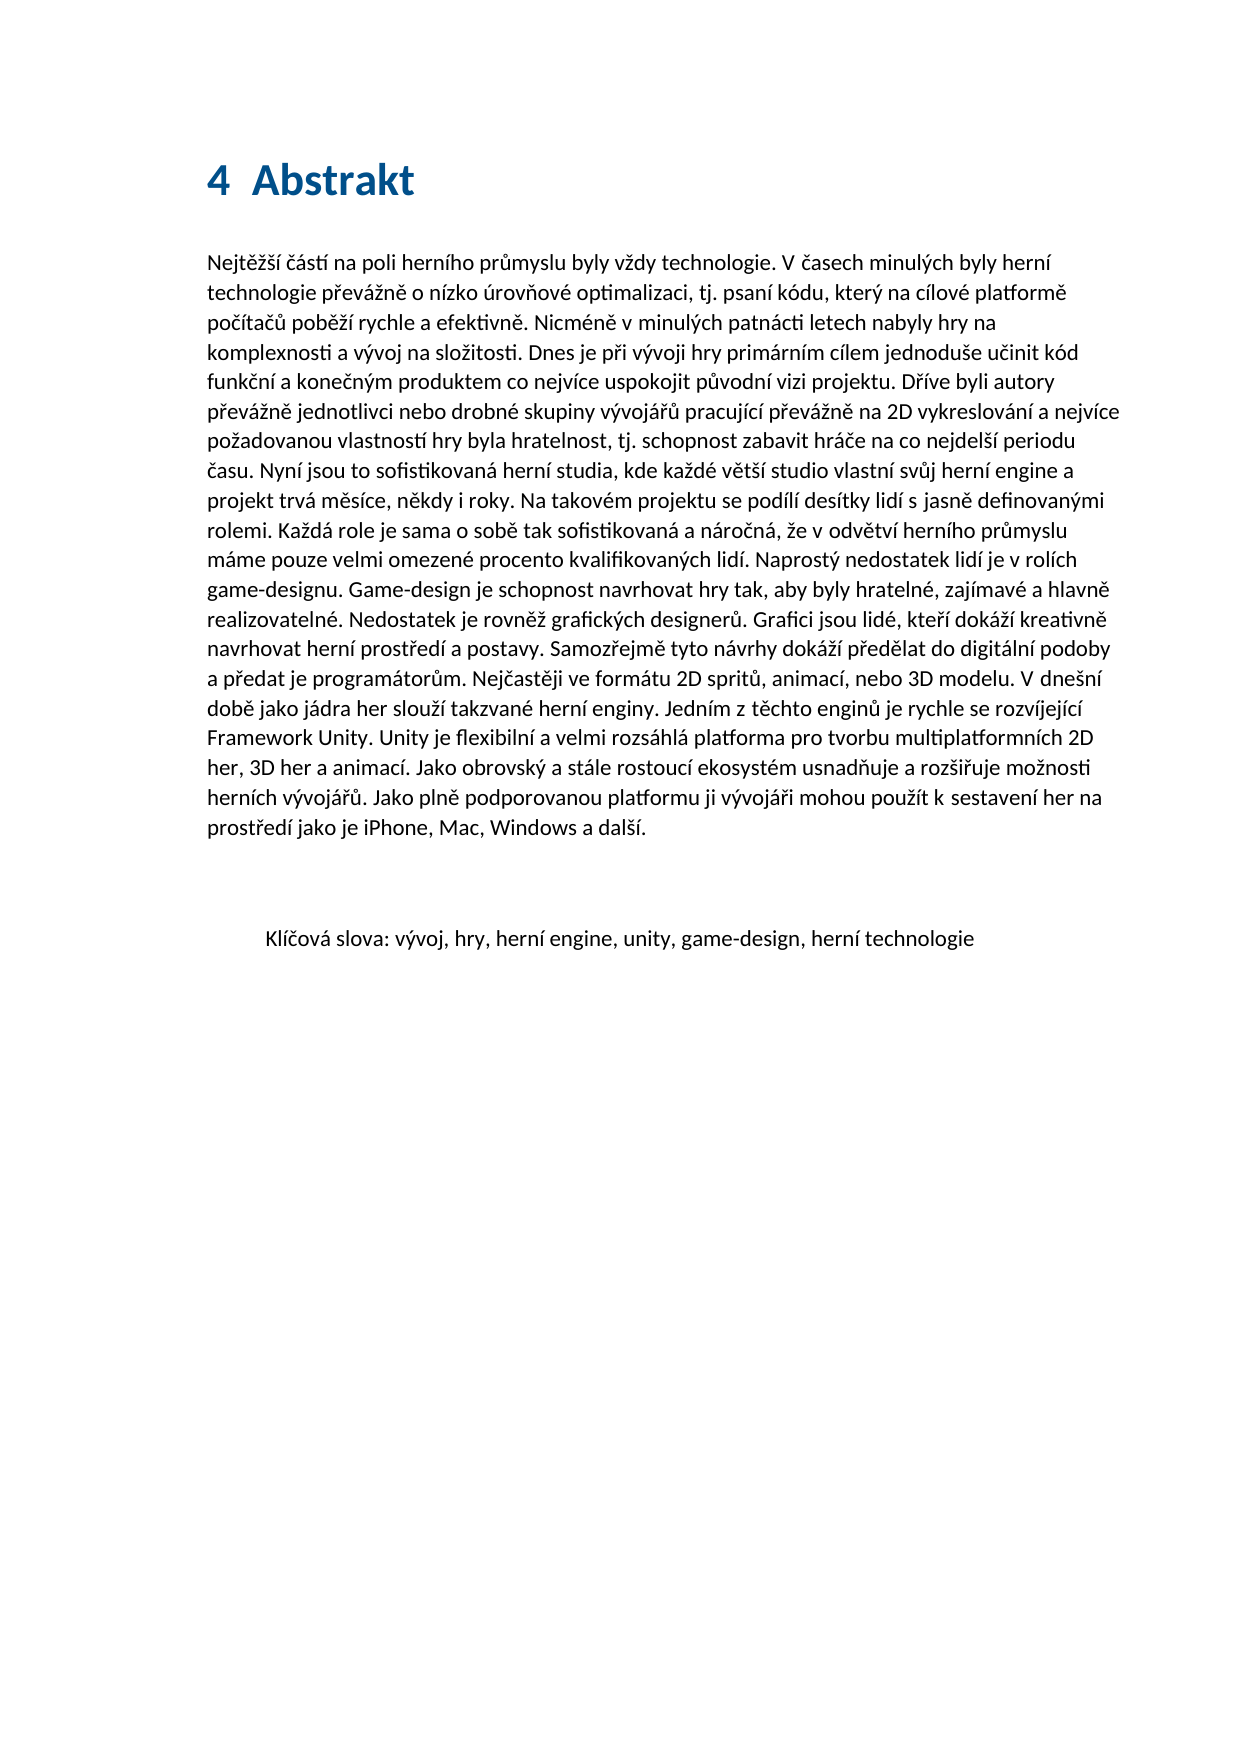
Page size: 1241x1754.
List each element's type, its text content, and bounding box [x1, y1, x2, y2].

text Nejtěžší částí na poli herního průmyslu byly vždy technologie. V časech minulých byly herní technologie převážně o nízko úrovňové optimalizaci, tj. psaní kódu, který na cílové platformě počítačů poběží rychle a efektivně. Nicméně v minulých patnácti letech nabyly hry na komplexnosti a vývoj na složitosti. Dnes je při vývoji hry primárním cílem jednoduše učinit kód funkční a konečným produktem co nejvíce uspokojit původní vizi projektu. Dříve byli autory převážně jednotlivci nebo drobné skupiny vývojářů pracující převážně na 2D vykreslování a nejvíce požadovanou vlastností hry byla hratelnost, tj. schopnost zabavit hráče na co nejdelší periodu času. Nyní jsou to sofistikovaná herní studia, kde každé větší studio vlastní svůj herní engine a projekt trvá měsíce, někdy i roky. Na takovém projektu se podílí desítky lidí s jasně definovanými rolemi. Každá role je sama o sobě tak sofistikovaná a náročná, že v odvětví herního průmyslu máme pouze velmi omezené procento kvalifikovaných lidí. Naprostý nedostatek lidí je v rolích game-designu. Game-design je schopnost navrhovat hry tak, aby byly hratelné, zajímavé a hlavně realizovatelné. Nedostatek je rovněž grafických designerů. Grafici jsou lidé, kteří dokáží kreativně navrhovat herní prostředí a postavy. Samozřejmě tyto návrhy dokáží předělat do digitální podoby a předat je programátorům. Nejčastěji ve formátu 2D spritů, animací, nebo 3D modelu. V dnešní době jako jádra her slouží takzvané herní enginy. Jedním z těchto enginů je rychle se rozvíjející Framework Unity. Unity je flexibilní a velmi rozsáhlá platforma pro tvorbu multiplatformních 2D her, 3D her a animací. Jako obrovský a stále rostoucí ekosystém usnadňuje a rozšiřuje možnosti herních vývojářů. Jako plně podporovanou platformu ji vývojáři mohou použít k sestavení her na prostředí jako je iPhone, Mac, Windows a další. [207, 248, 1123, 841]
subtitle Abstrakt [207, 151, 1122, 207]
text Klíčová slova: vývoj, hry, herní engine, unity, game-design, herní technologie [206, 924, 1123, 953]
